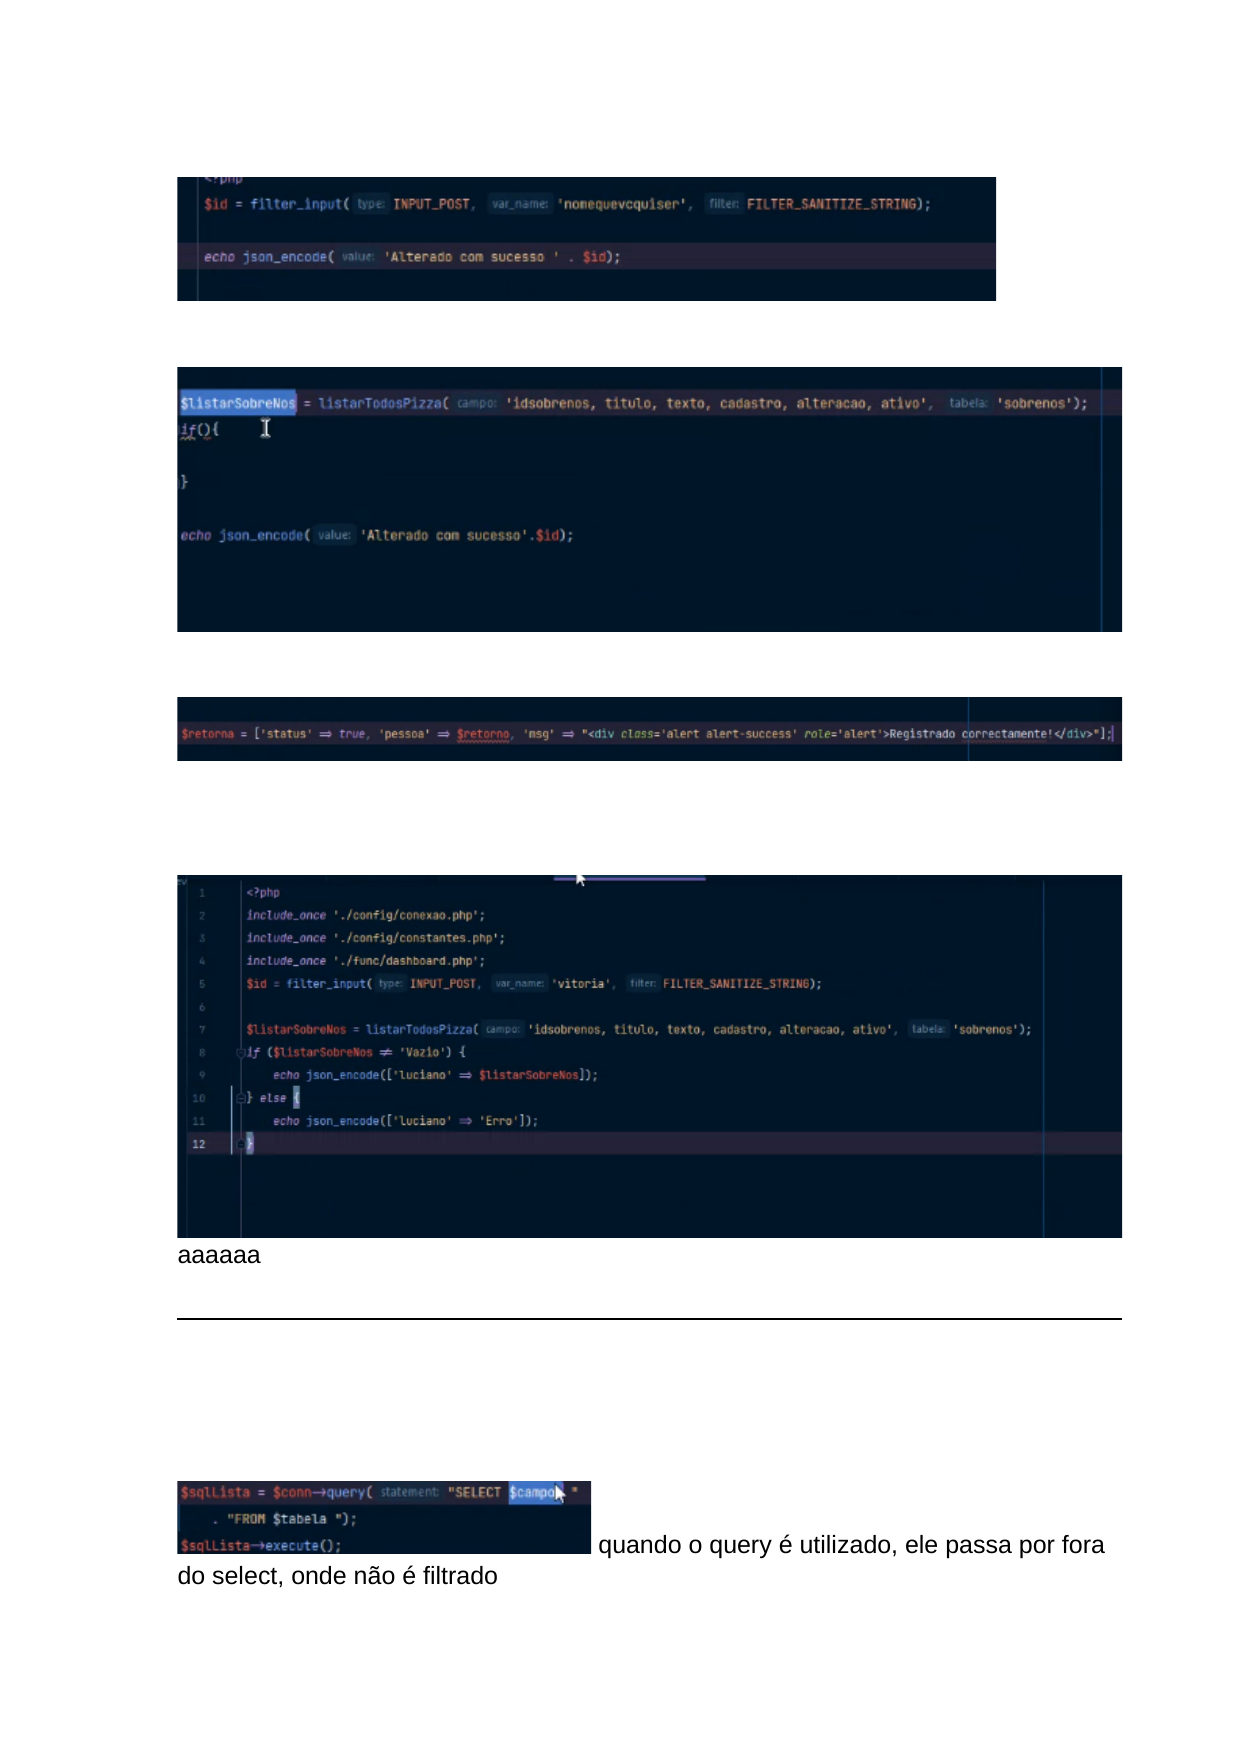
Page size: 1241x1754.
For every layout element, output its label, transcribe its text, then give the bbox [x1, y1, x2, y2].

picture [177, 1481, 592, 1554]
picture [177, 177, 997, 301]
picture [177, 367, 1123, 632]
picture [177, 875, 1123, 1238]
text aaaaaa [177, 1238, 1122, 1268]
picture [177, 697, 1123, 761]
